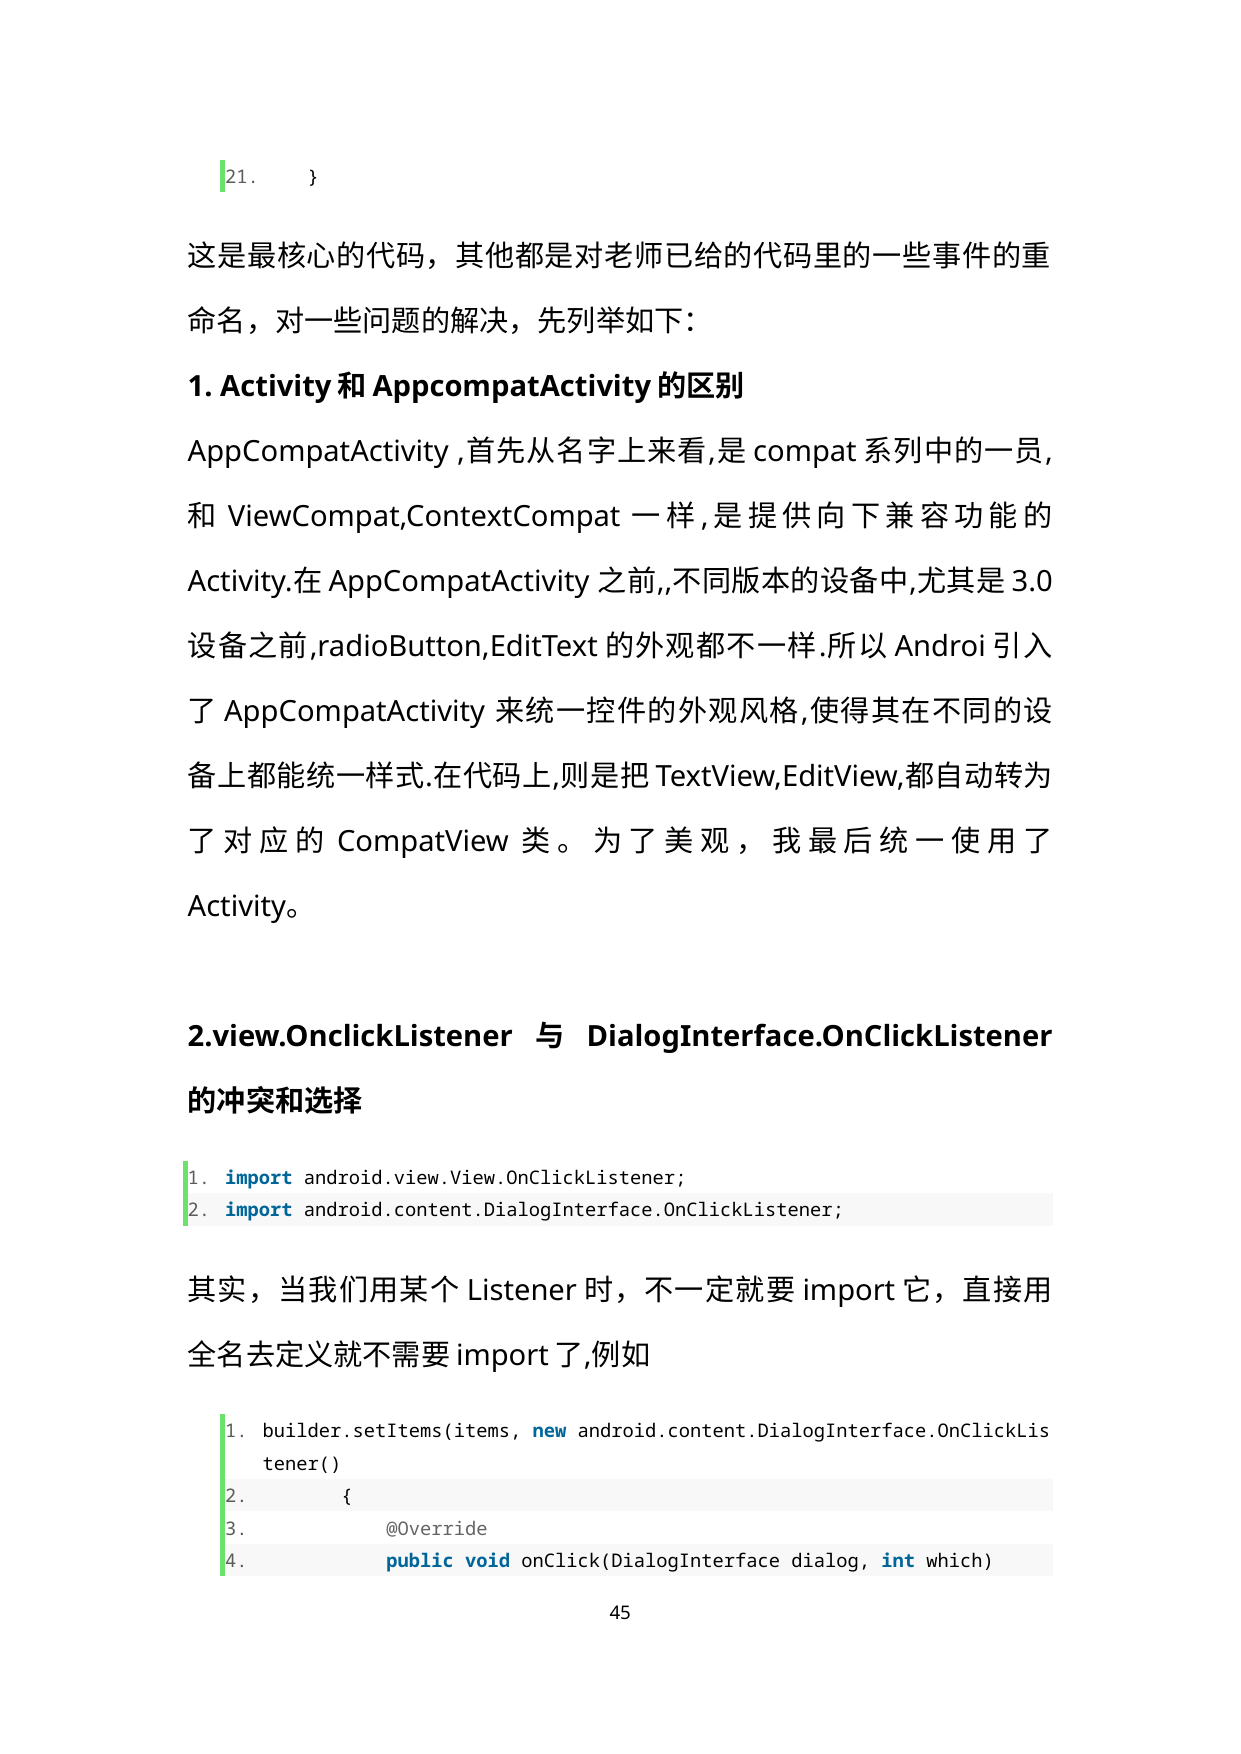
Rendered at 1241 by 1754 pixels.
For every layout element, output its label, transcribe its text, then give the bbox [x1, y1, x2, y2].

list } [225, 160, 1053, 192]
list { [225, 1479, 1053, 1511]
list import android.view.View.OnClickListener; [188, 1161, 1053, 1193]
list @Override [225, 1511, 1053, 1544]
text 这是最核心的代码，其他都是对老师已给的代码里的一些事件的重命名，对一些问题的解决，先列举如下： [187, 221, 1053, 351]
text AppCompatActivity ,首先从名字上来看,是compat系列中的一员,和ViewCompat,ContextCompat一样,是提供向下兼容功能的Activity.在AppCompatActivity 之前,,不同版本的设备中,尤其是3.0设备之前,radioButton,EditText的外观都不一样.所以Androi引入了AppCompatActivity 来统一控件的外观风格,使得其在不同的设备上都能统一样式.在代码上,则是把TextView,EditView,都自动转为了对应的CompatView类。为了美观，我最后统一使用了Activity。 [187, 416, 1053, 936]
text 2.view.OnclickListener与DialogInterface.OnClickListener的冲突和选择 [187, 1001, 1053, 1131]
list public void onClick(DialogInterface dialog, int which) [225, 1544, 1053, 1576]
text 其实，当我们用某个Listener时，不一定就要import它，直接用全名去定义就不需要import了,例如 [187, 1255, 1053, 1385]
list builder.setItems(items, new android.content.DialogInterface.OnClickListener() [225, 1414, 1053, 1479]
list import android.content.DialogInterface.OnClickListener; [188, 1193, 1053, 1226]
text 1. Activity和AppcompatActivity的区别 [187, 351, 1053, 416]
